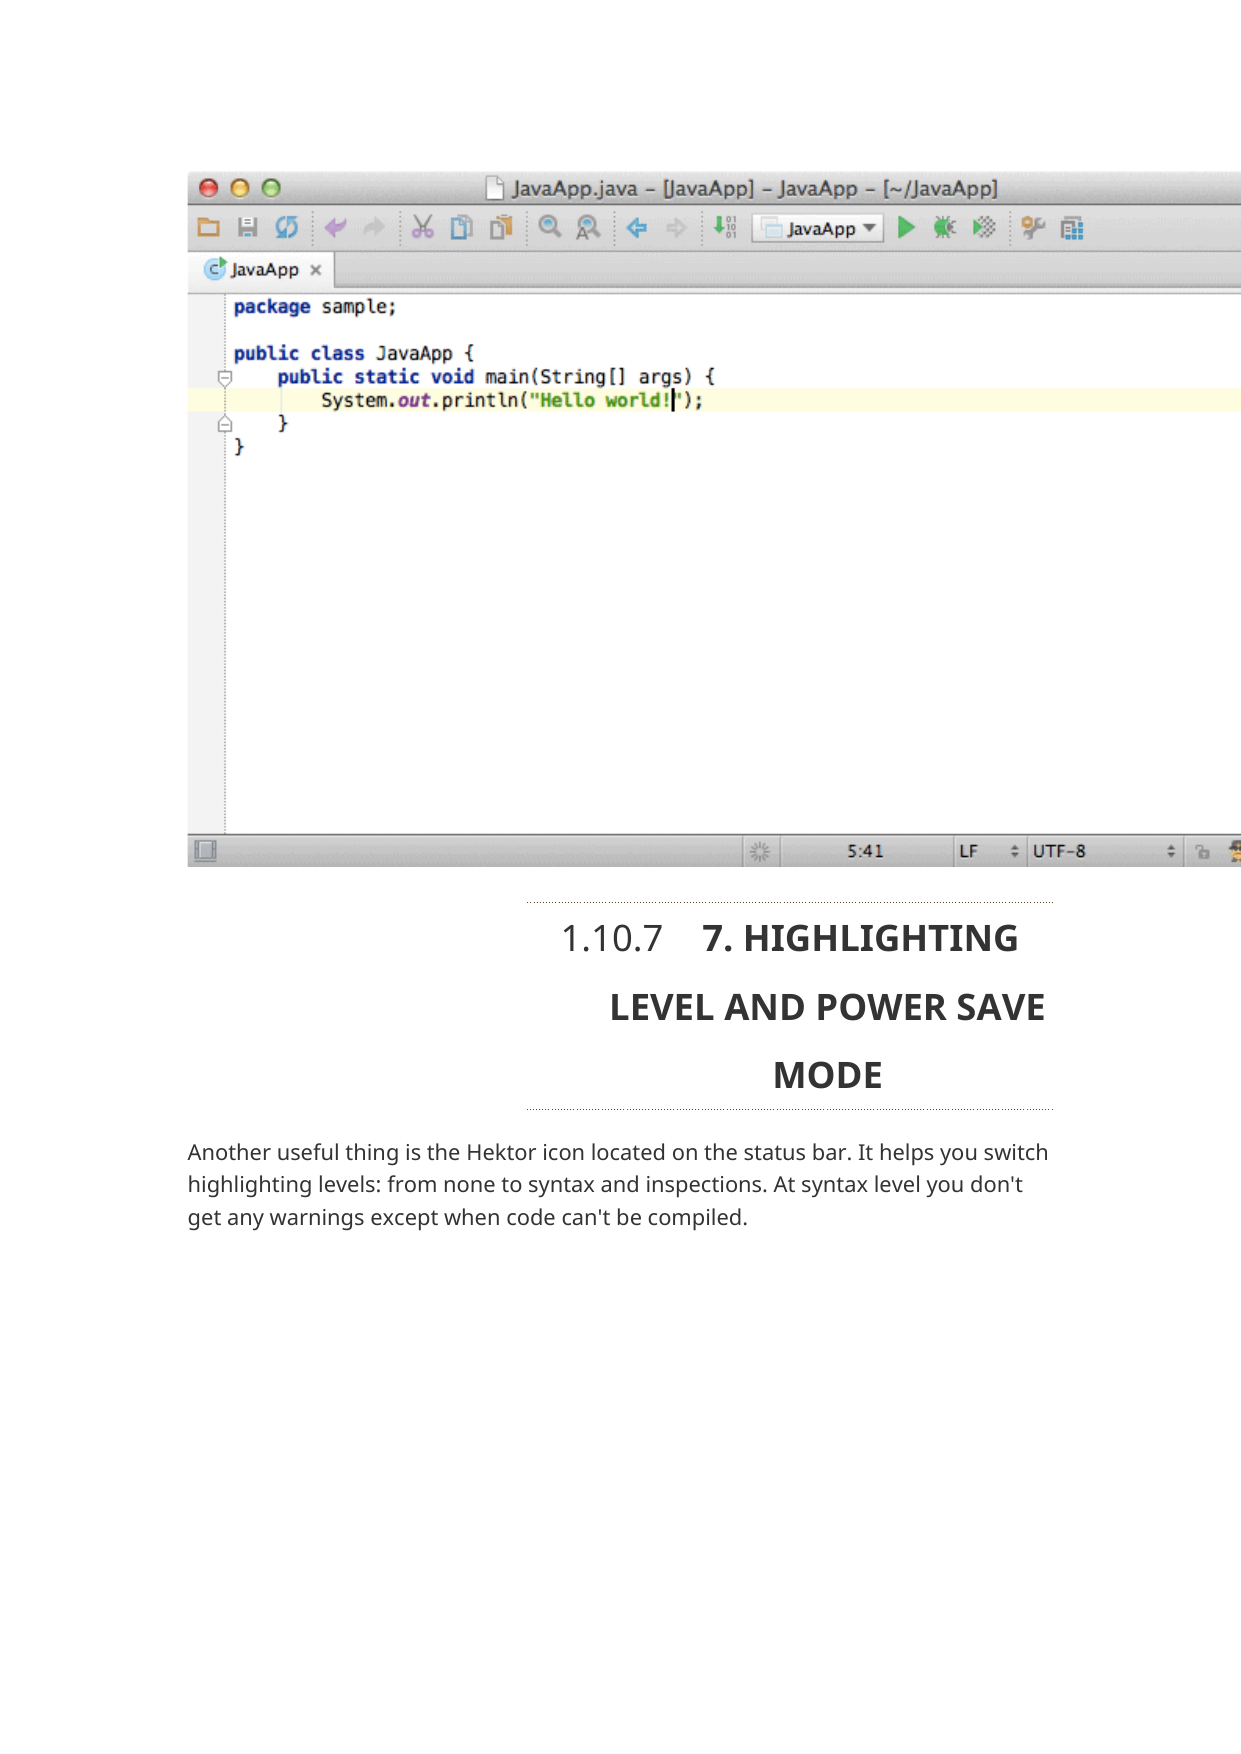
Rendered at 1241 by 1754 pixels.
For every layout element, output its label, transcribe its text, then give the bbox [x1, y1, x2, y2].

picture [187, 171, 1241, 867]
subtitle 7. Highlighting level and power save mode [527, 902, 1053, 1110]
text Another useful thing is the Hektor icon located on the status bar. It helps you switch highlighting levels: from none to syntax and inspections. At syntax level you don't get any warnings except when code can't be compiled. [187, 1136, 1053, 1233]
